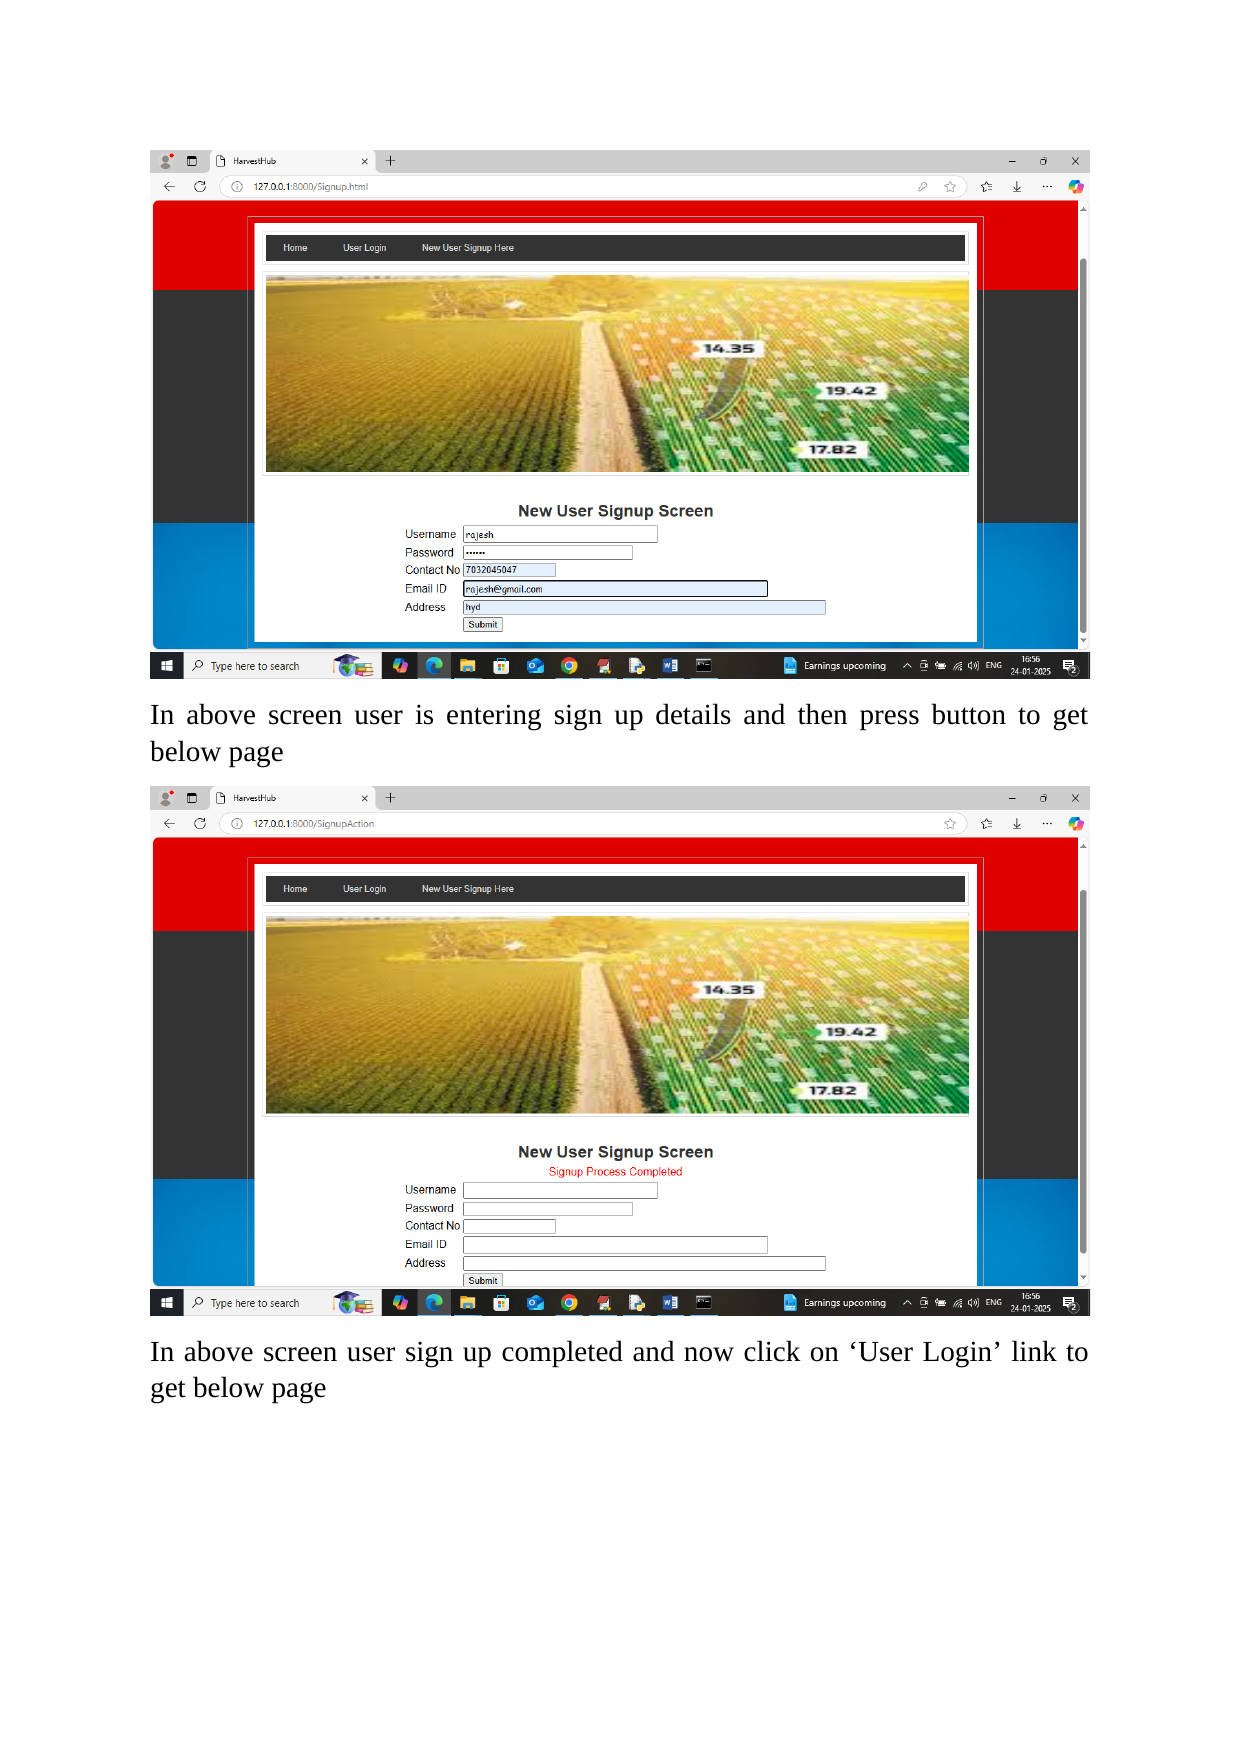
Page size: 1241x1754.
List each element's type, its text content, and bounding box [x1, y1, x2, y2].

text In above screen user is entering sign up details and then press button to get below page [150, 697, 1090, 767]
picture [150, 786, 1091, 1316]
text In above screen user sign up completed and now click on ‘User Login’ link to get below page [150, 1334, 1090, 1404]
picture [150, 150, 1091, 679]
